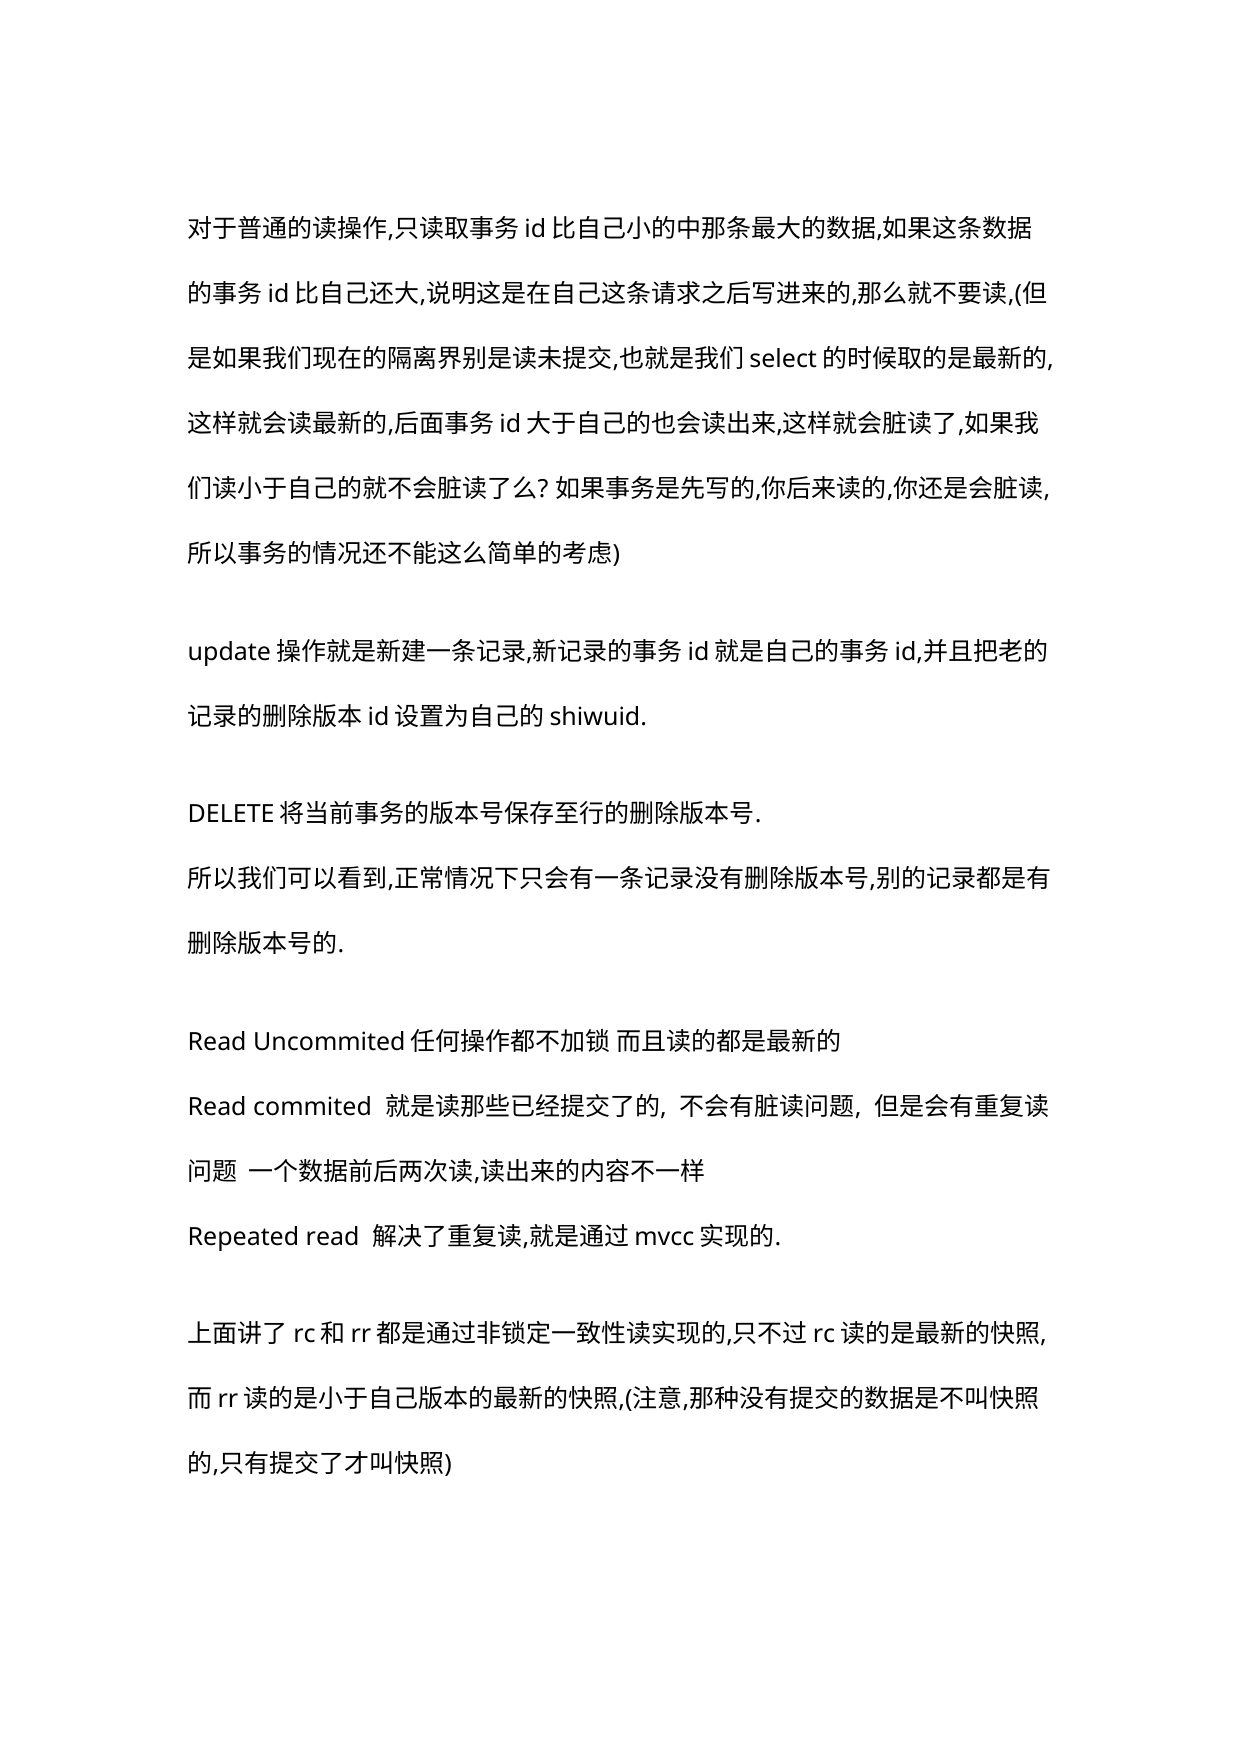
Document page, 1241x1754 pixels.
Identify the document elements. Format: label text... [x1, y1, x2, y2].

text 上面讲了 rc和rr都是通过非锁定一致性读实现的,只不过rc读的是最新的快照,而rr读的是小于自己版本的最新的快照,(注意,那种没有提交的数据是不叫快照的,只有提交了才叫快照) [187, 1299, 1053, 1494]
text DELETE将当前事务的版本号保存至行的删除版本号. [187, 779, 1053, 844]
text Repeated read 解决了重复读,就是通过mvcc实现的. [187, 1202, 1053, 1267]
text 所以我们可以看到,正常情况下只会有一条记录没有删除版本号,别的记录都是有删除版本号的. [187, 844, 1053, 974]
text 对于普通的读操作,只读取事务id比自己小的中那条最大的数据,如果这条数据的事务id比自己还大,说明这是在自己这条请求之后写进来的,那么就不要读,(但是如果我们现在的隔离界别是读未提交,也就是我们select的时候取的是最新的,这样就会读最新的,后面事务id大于自己的也会读出来,这样就会脏读了,如果我们读小于自己的就不会脏读了么? 如果事务是先写的,你后来读的,你还是会脏读,所以事务的情况还不能这么简单的考虑) [187, 194, 1053, 584]
text update操作就是新建一条记录,新记录的事务id就是自己的事务id,并且把老的记录的删除版本id设置为自己的shiwuid. [187, 617, 1053, 747]
text Read Uncommited任何操作都不加锁 而且读的都是最新的 [187, 1007, 1053, 1072]
text Read commited 就是读那些已经提交了的, 不会有脏读问题, 但是会有重复读问题 一个数据前后两次读,读出来的内容不一样 [187, 1072, 1053, 1202]
